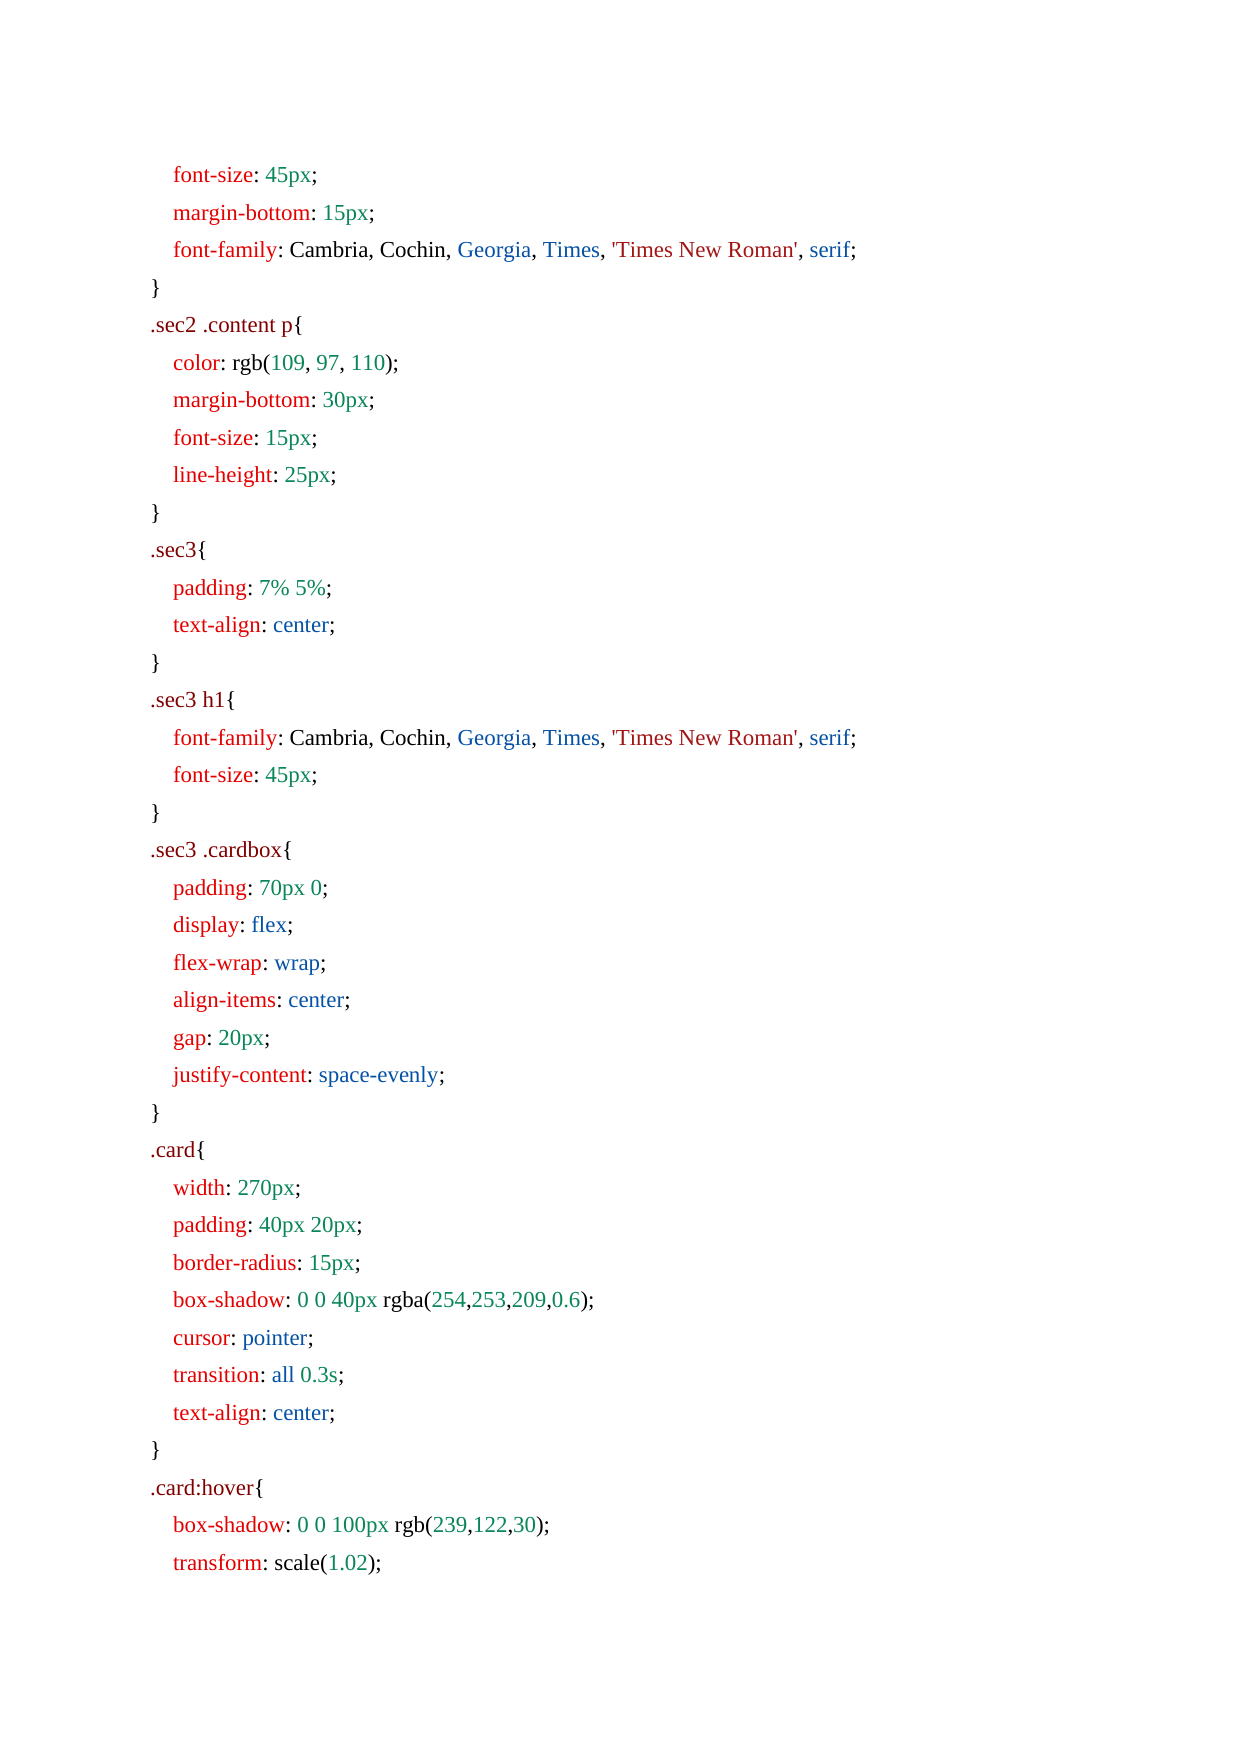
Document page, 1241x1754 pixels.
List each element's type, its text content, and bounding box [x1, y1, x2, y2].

text } [150, 1425, 1090, 1462]
text padding: 40px 20px; [150, 1200, 1090, 1237]
text flex-wrap: wrap; [150, 937, 1090, 975]
text cursor: pointer; [150, 1312, 1090, 1350]
text .card{ [150, 1125, 1090, 1162]
text font-family: Cambria, Cochin, Georgia, Times, 'Times New Roman', serif; [150, 712, 1090, 750]
text align-items: center; [150, 975, 1090, 1012]
text .sec3 h1{ [150, 675, 1090, 712]
text font-size: 15px; [150, 412, 1090, 450]
text text-align: center; [150, 600, 1090, 637]
text } [150, 487, 1090, 525]
text margin-bottom: 30px; [150, 375, 1090, 412]
text text-align: center; [150, 1387, 1090, 1425]
text .sec3{ [150, 525, 1090, 562]
text transition: all 0.3s; [150, 1350, 1090, 1387]
text .card:hover{ [150, 1462, 1090, 1500]
text } [150, 262, 1090, 300]
text gap: 20px; [150, 1012, 1090, 1050]
text margin-bottom: 15px; [150, 187, 1090, 225]
text .sec3 .cardbox{ [150, 825, 1090, 862]
text justify-content: space-evenly; [150, 1050, 1090, 1087]
text font-size: 45px; [150, 750, 1090, 787]
text display: flex; [150, 900, 1090, 937]
text font-size: 45px; [150, 150, 1090, 187]
text } [150, 787, 1090, 825]
text box-shadow: 0 0 40px rgba(254,253,209,0.6); [150, 1275, 1090, 1312]
text line-height: 25px; [150, 450, 1090, 487]
text font-family: Cambria, Cochin, Georgia, Times, 'Times New Roman', serif; [150, 225, 1090, 262]
text border-radius: 15px; [150, 1237, 1090, 1275]
text padding: 7% 5%; [150, 562, 1090, 600]
text } [150, 637, 1090, 675]
text box-shadow: 0 0 100px rgb(239,122,30); [150, 1500, 1090, 1537]
text .sec2 .content p{ [150, 300, 1090, 337]
text width: 270px; [150, 1162, 1090, 1200]
text padding: 70px 0; [150, 862, 1090, 900]
text } [150, 1087, 1090, 1125]
text transform: scale(1.02); [150, 1537, 1090, 1575]
text color: rgb(109, 97, 110); [150, 337, 1090, 375]
